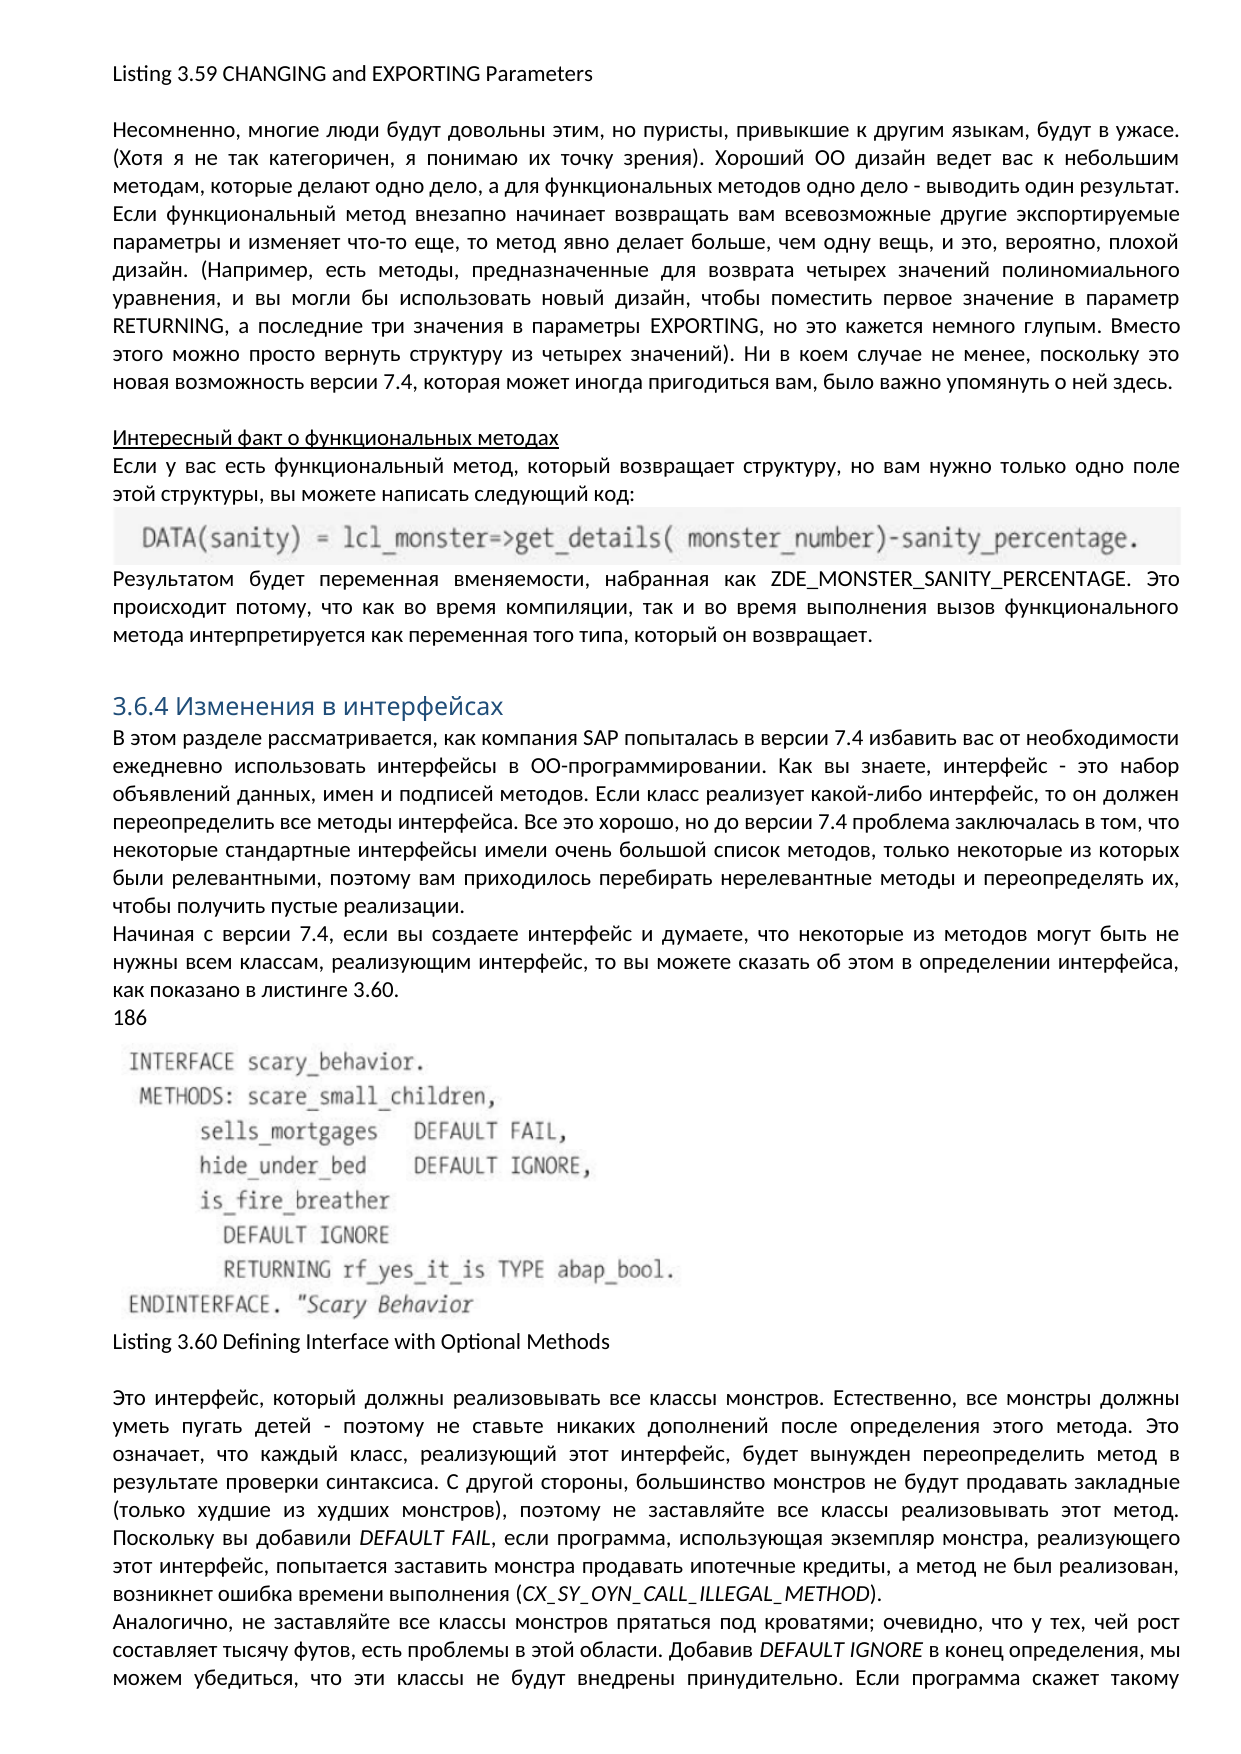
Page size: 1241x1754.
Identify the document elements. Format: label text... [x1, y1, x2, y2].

text Несомненно, многие люди будут довольны этим, но пуристы, привыкшие к другим языкам, будут в ужасе. (Хотя я не так категоричен, я понимаю их точку зрения). Хороший ОО дизайн ведет вас к небольшим методам, которые делают одно дело, а для функциональных методов одно дело - выводить один результат. Если функциональный метод внезапно начинает возвращать вам всевозможные другие экспортируемые параметры и изменяет что-то еще, то метод явно делает больше, чем одну вещь, и это, вероятно, плохой дизайн. (Например, есть методы, предназначенные для возврата четырех значений полиномиального уравнения, и вы могли бы использовать новый дизайн, чтобы поместить первое значение в параметр RETURNING, а последние три значения в параметры EXPORTING, но это кажется немного глупым. Вместо этого можно просто вернуть структуру из четырех значений). Ни в коем случае не менее, поскольку это новая возможность версии 7.4, которая может иногда пригодиться вам, было важно упомянуть о ней здесь. [112, 115, 1181, 395]
picture [112, 1031, 1182, 1328]
text Listing 3.59 CHANGING and EXPORTING Parameters [112, 59, 1181, 87]
picture [112, 507, 1182, 565]
text Это интерфейс, который должны реализовывать все классы монстров. Естественно, все монстры должны уметь пугать детей - поэтому не ставьте никаких дополнений после определения этого метода. Это означает, что каждый класс, реализующий этот интерфейс, будет вынужден переопределить метод в результате проверки синтаксиса. С другой стороны, большинство монстров не будут продавать закладные (только худшие из худших монстров), поэтому не заставляйте все классы реализовывать этот метод. Поскольку вы добавили DEFAULT FAIL, если программа, использующая экземпляр монстра, реализующего этот интерфейс, попытается заставить монстра продавать ипотечные кредиты, а метод не был реализован, возникнет ошибка времени выполнения (CX_SY_OYN_CALL_ILLEGAL_METHOD). [112, 1383, 1181, 1607]
text Listing 3.60 Defining Interface with Optional Methods [112, 1328, 1181, 1355]
text Если у вас есть функциональный метод, который возвращает структуру, но вам нужно только одно поле этой структуры, вы можете написать следующий код: [112, 451, 1181, 507]
text 186 [112, 1003, 1181, 1031]
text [112, 1607, 1181, 1692]
subtitle 3.6.4 Изменения в интерфейсах [112, 689, 1181, 723]
text Интересный факт о функциональных методах [112, 423, 1181, 451]
text В этом разделе рассматривается, как компания SAP попыталась в версии 7.4 избавить вас от необходимости ежедневно использовать интерфейсы в ОО-программировании. Как вы знаете, интерфейс - это набор объявлений данных, имен и подписей методов. Если класс реализует какой-либо интерфейс, то он должен переопределить все методы интерфейса. Все это хорошо, но до версии 7.4 проблема заключалась в том, что некоторые стандартные интерфейсы имели очень большой список методов, только некоторые из которых были релевантными, поэтому вам приходилось перебирать нерелевантные методы и переопределять их, чтобы получить пустые реализации. [112, 723, 1181, 919]
text Начиная с версии 7.4, если вы создаете интерфейс и думаете, что некоторые из методов могут быть не нужны всем классам, реализующим интерфейс, то вы можете сказать об этом в определении интерфейса, как показано в листинге 3.60. [112, 919, 1181, 1003]
text Результатом будет переменная вменяемости, набранная как ZDE_MONSTER_SANITY_PERCENTAGE. Это происходит потому, что как во время компиляции, так и во время выполнения вызов функционального метода интерпретируется как переменная того типа, который он возвращает. [112, 565, 1181, 648]
